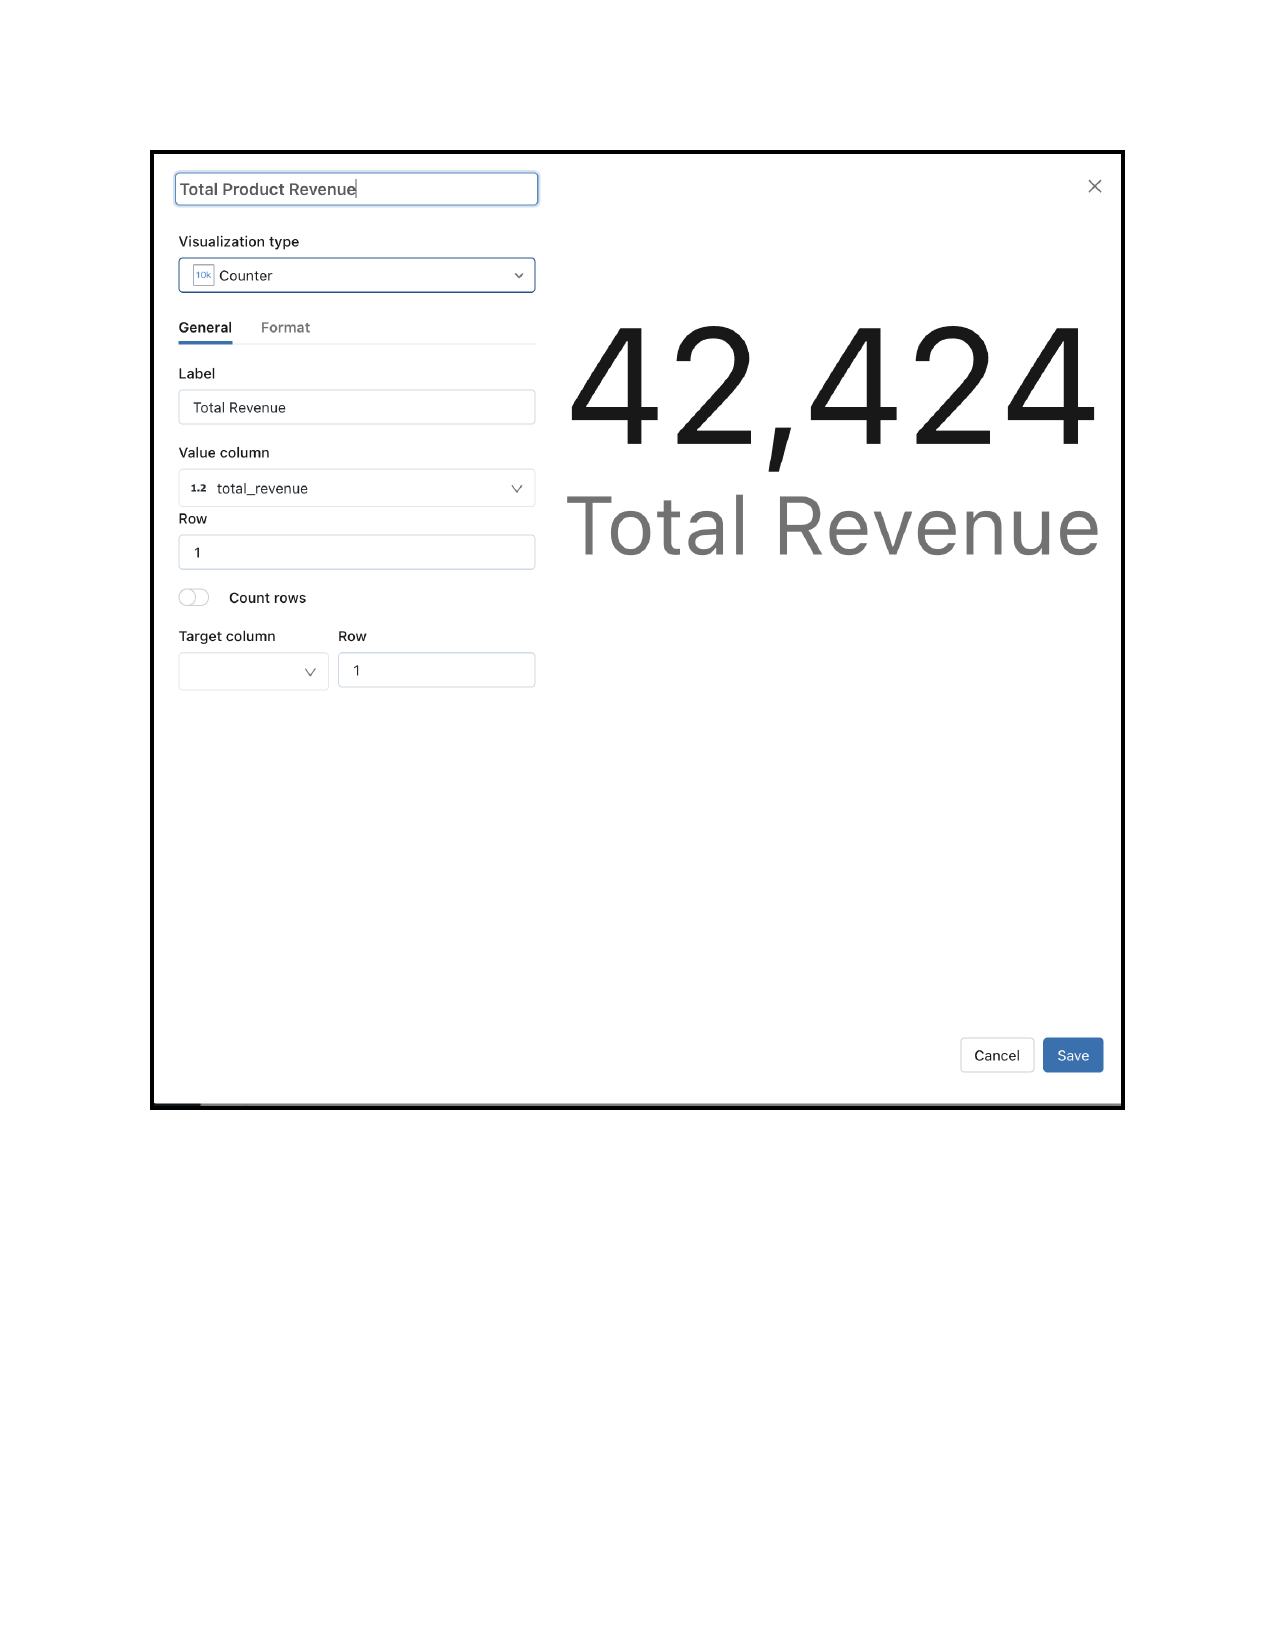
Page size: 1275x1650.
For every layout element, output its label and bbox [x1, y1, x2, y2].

picture [154, 154, 1121, 1106]
